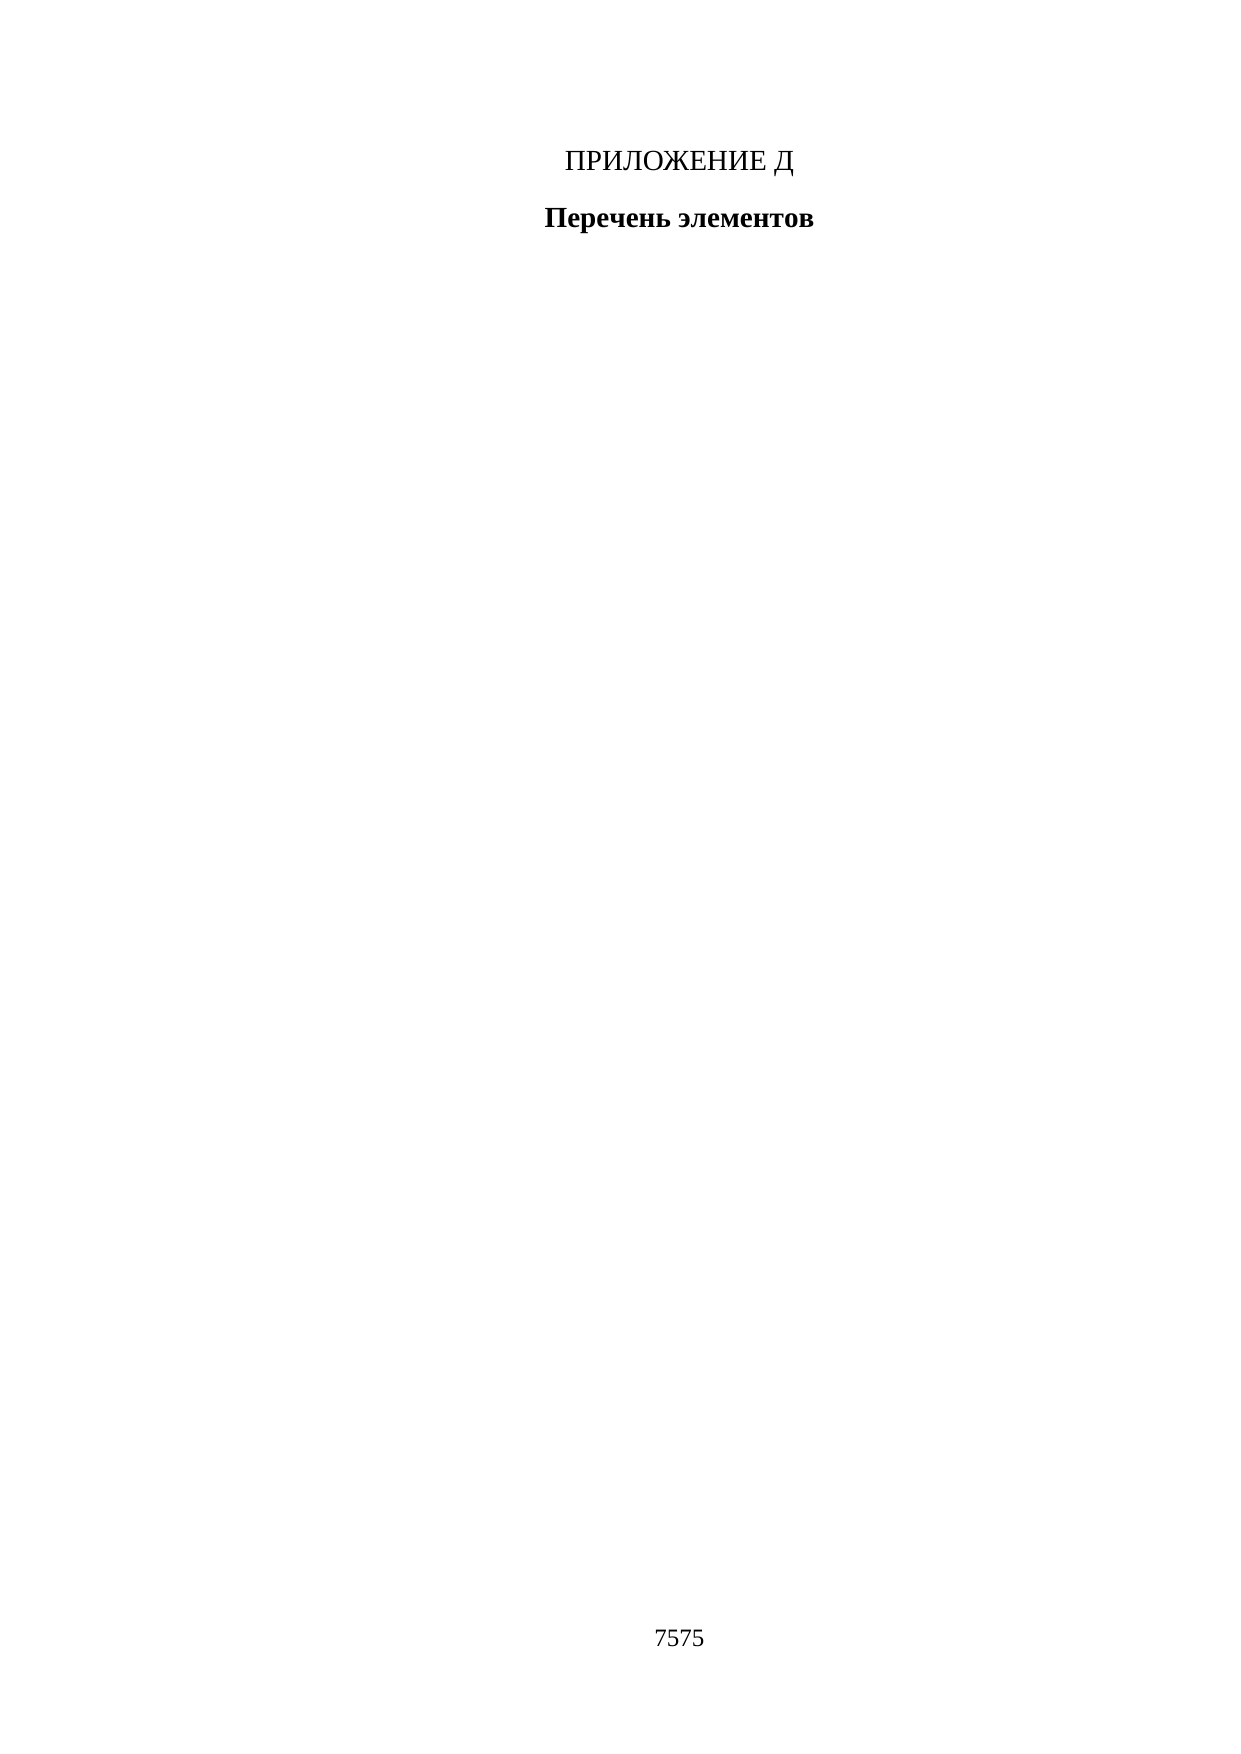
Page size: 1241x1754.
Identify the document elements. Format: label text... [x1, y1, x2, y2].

text ПРИЛОЖЕНИЕ Д [177, 143, 1181, 177]
text Перечень элементов [177, 200, 1181, 233]
